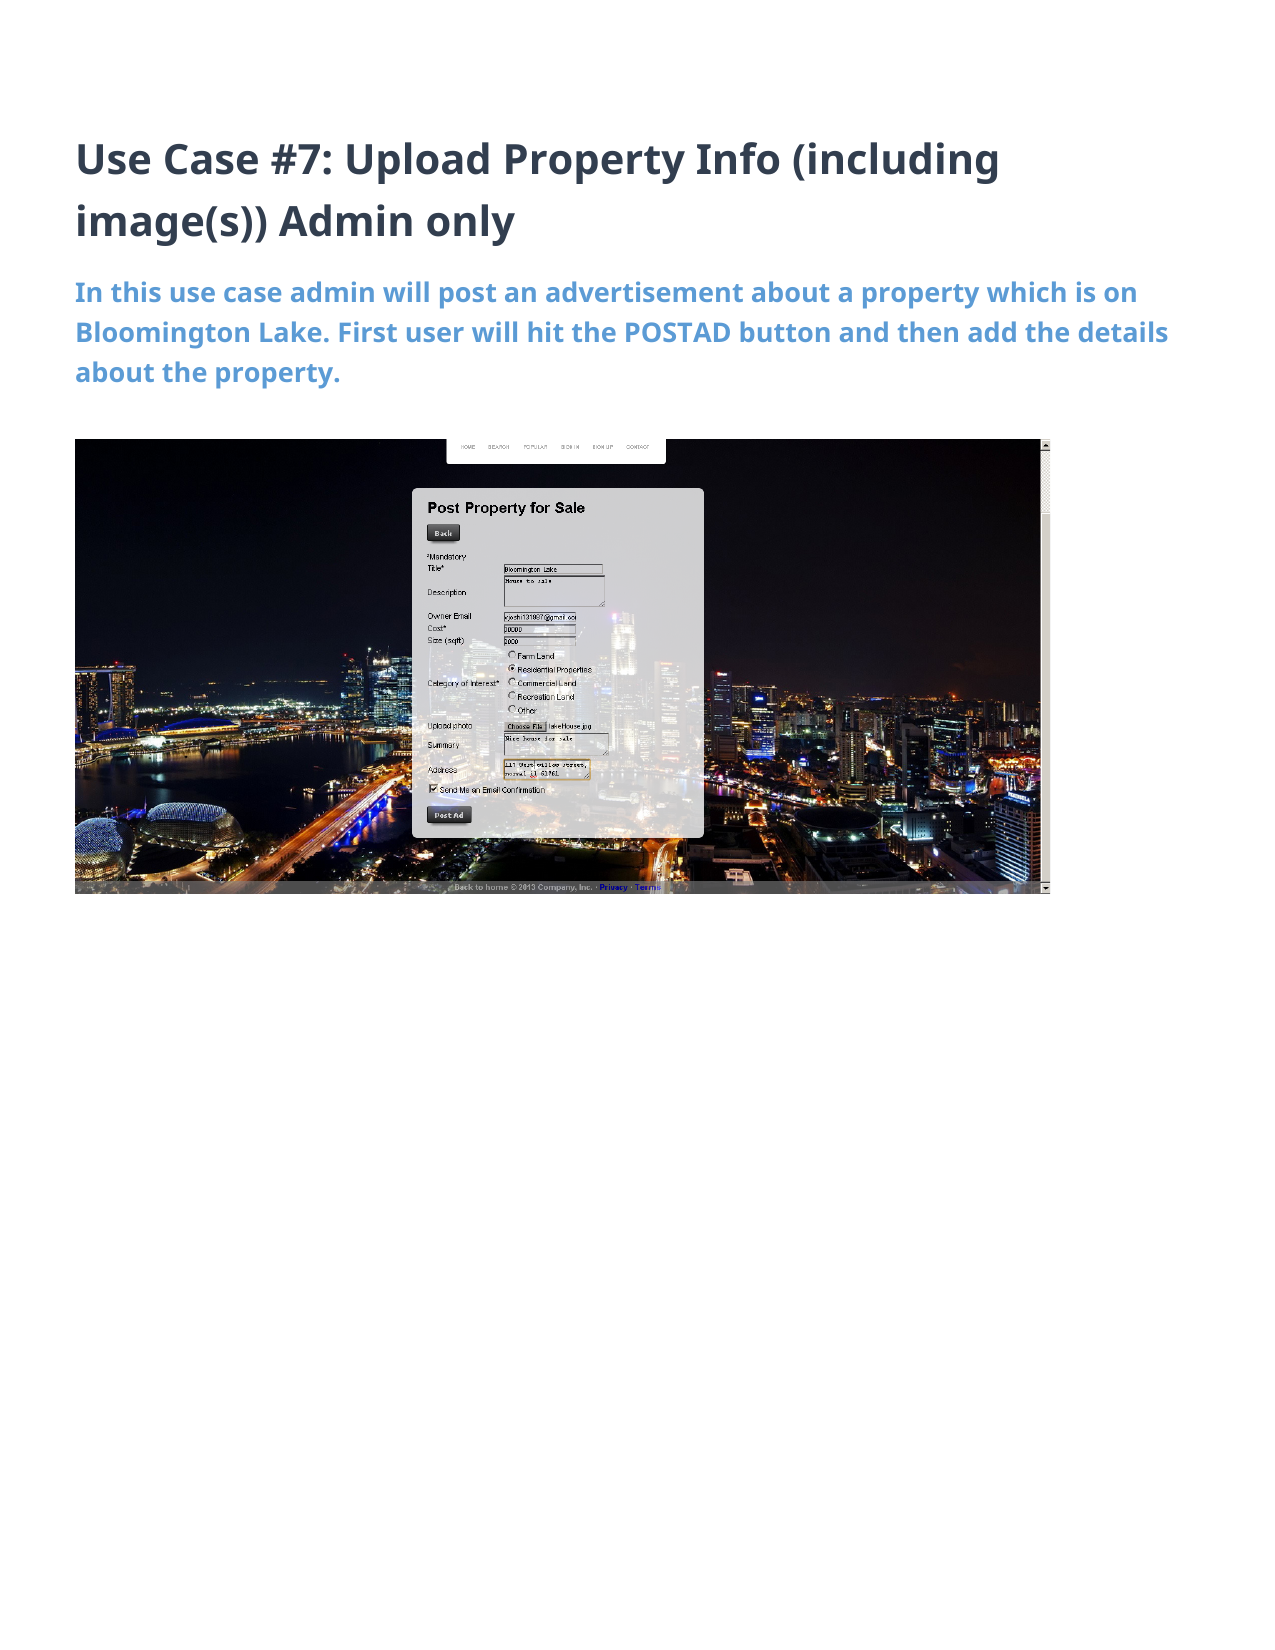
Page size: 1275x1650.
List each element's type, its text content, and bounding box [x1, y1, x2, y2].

picture [75, 439, 1050, 894]
subtitle Use Case #7: Upload Property Info (including image(s)) Admin only [75, 130, 1200, 248]
subtitle In this use case admin will post an advertisement about a property which is on Bloomington Lake. First user will hit the POSTAD button and then add the details about the property. [75, 273, 1200, 390]
